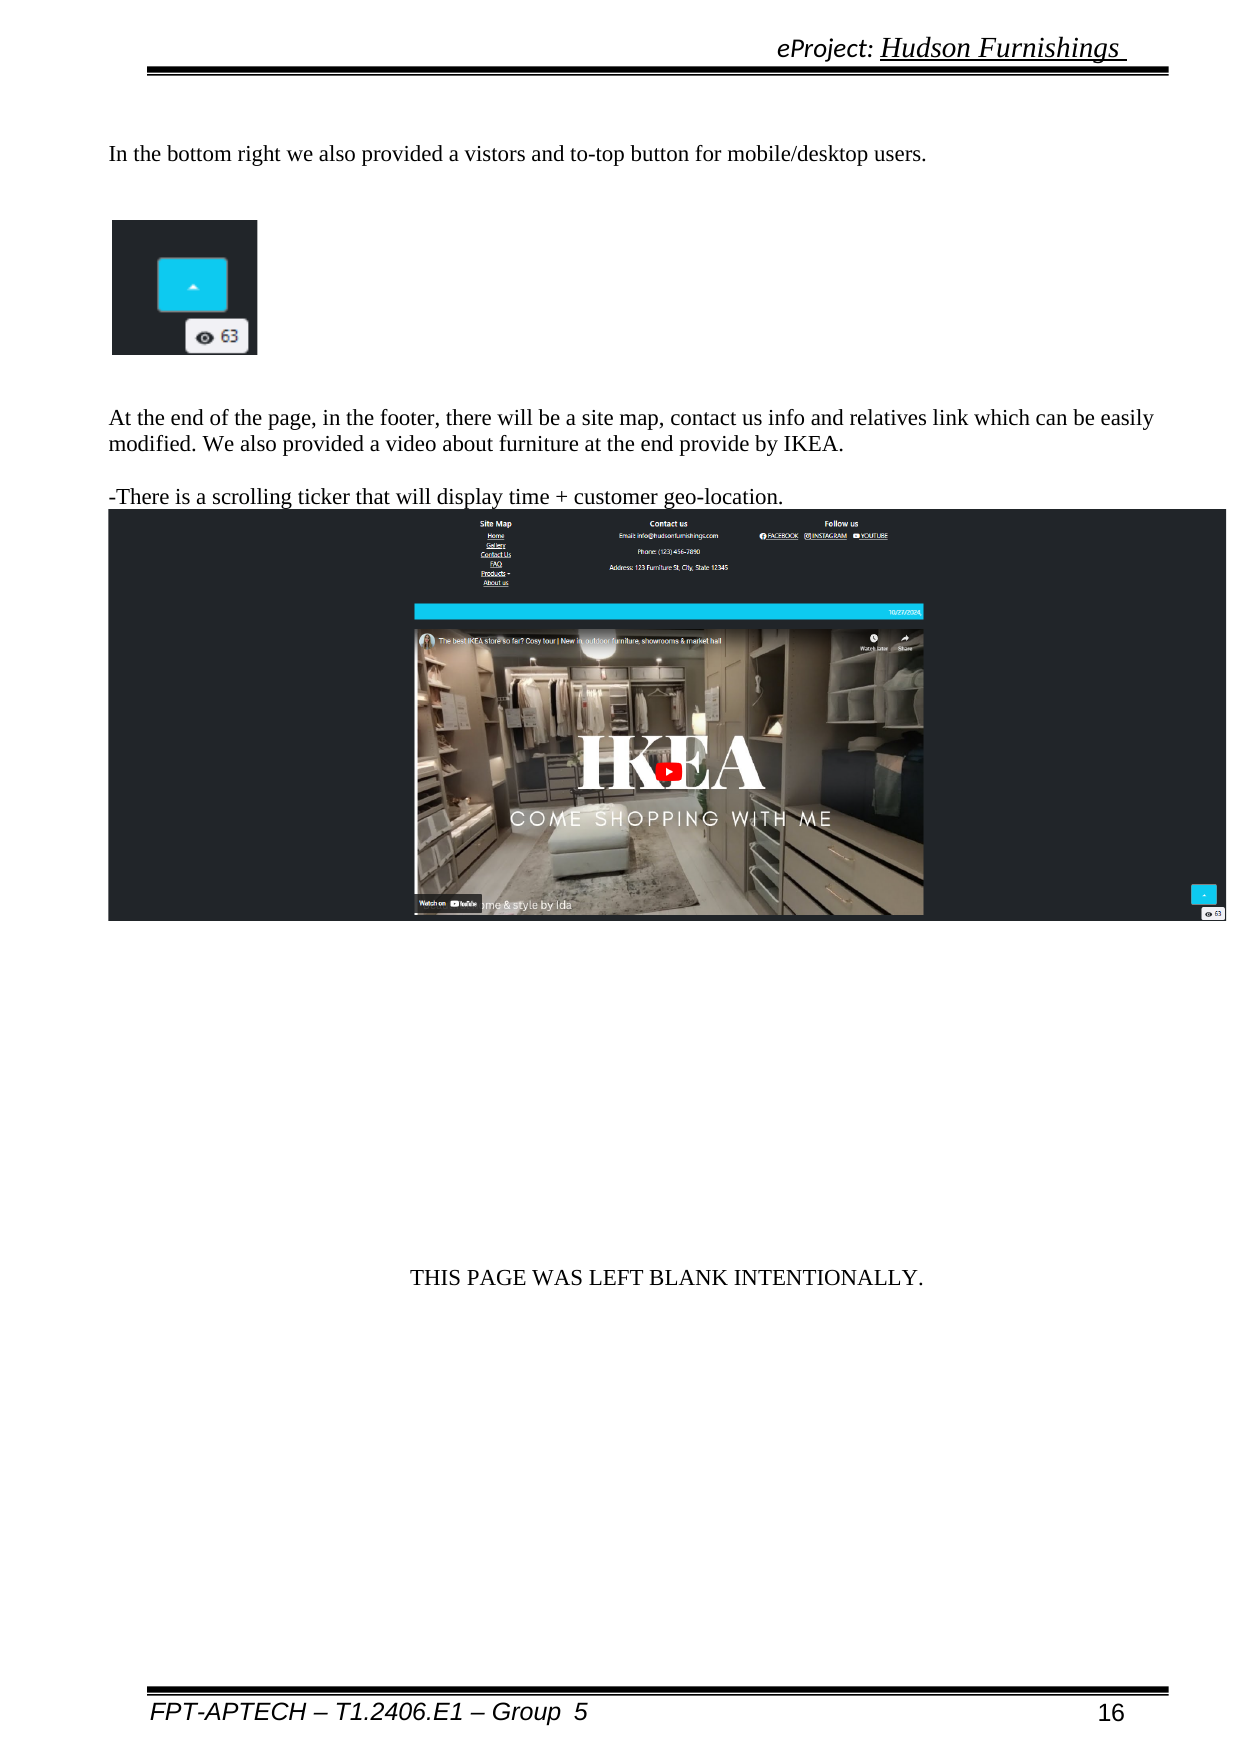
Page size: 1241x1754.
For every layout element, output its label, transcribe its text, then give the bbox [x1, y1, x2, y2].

text -There is a scrolling ticker that will display time + customer geo-location. [108, 483, 1226, 509]
picture [108, 509, 1227, 921]
text In the bottom right we also provided a vistors and to-top button for mobile/desktop users. [108, 140, 1226, 167]
text THIS PAGE WAS LEFT BLANK INTENTIONALLY. [108, 1263, 1226, 1290]
picture [112, 220, 258, 355]
text At the end of the page, in the footer, there will be a site map, contact us info and relatives link which can be easily modified. We also provided a video about furniture at the end provide by IKEA. [108, 404, 1226, 456]
